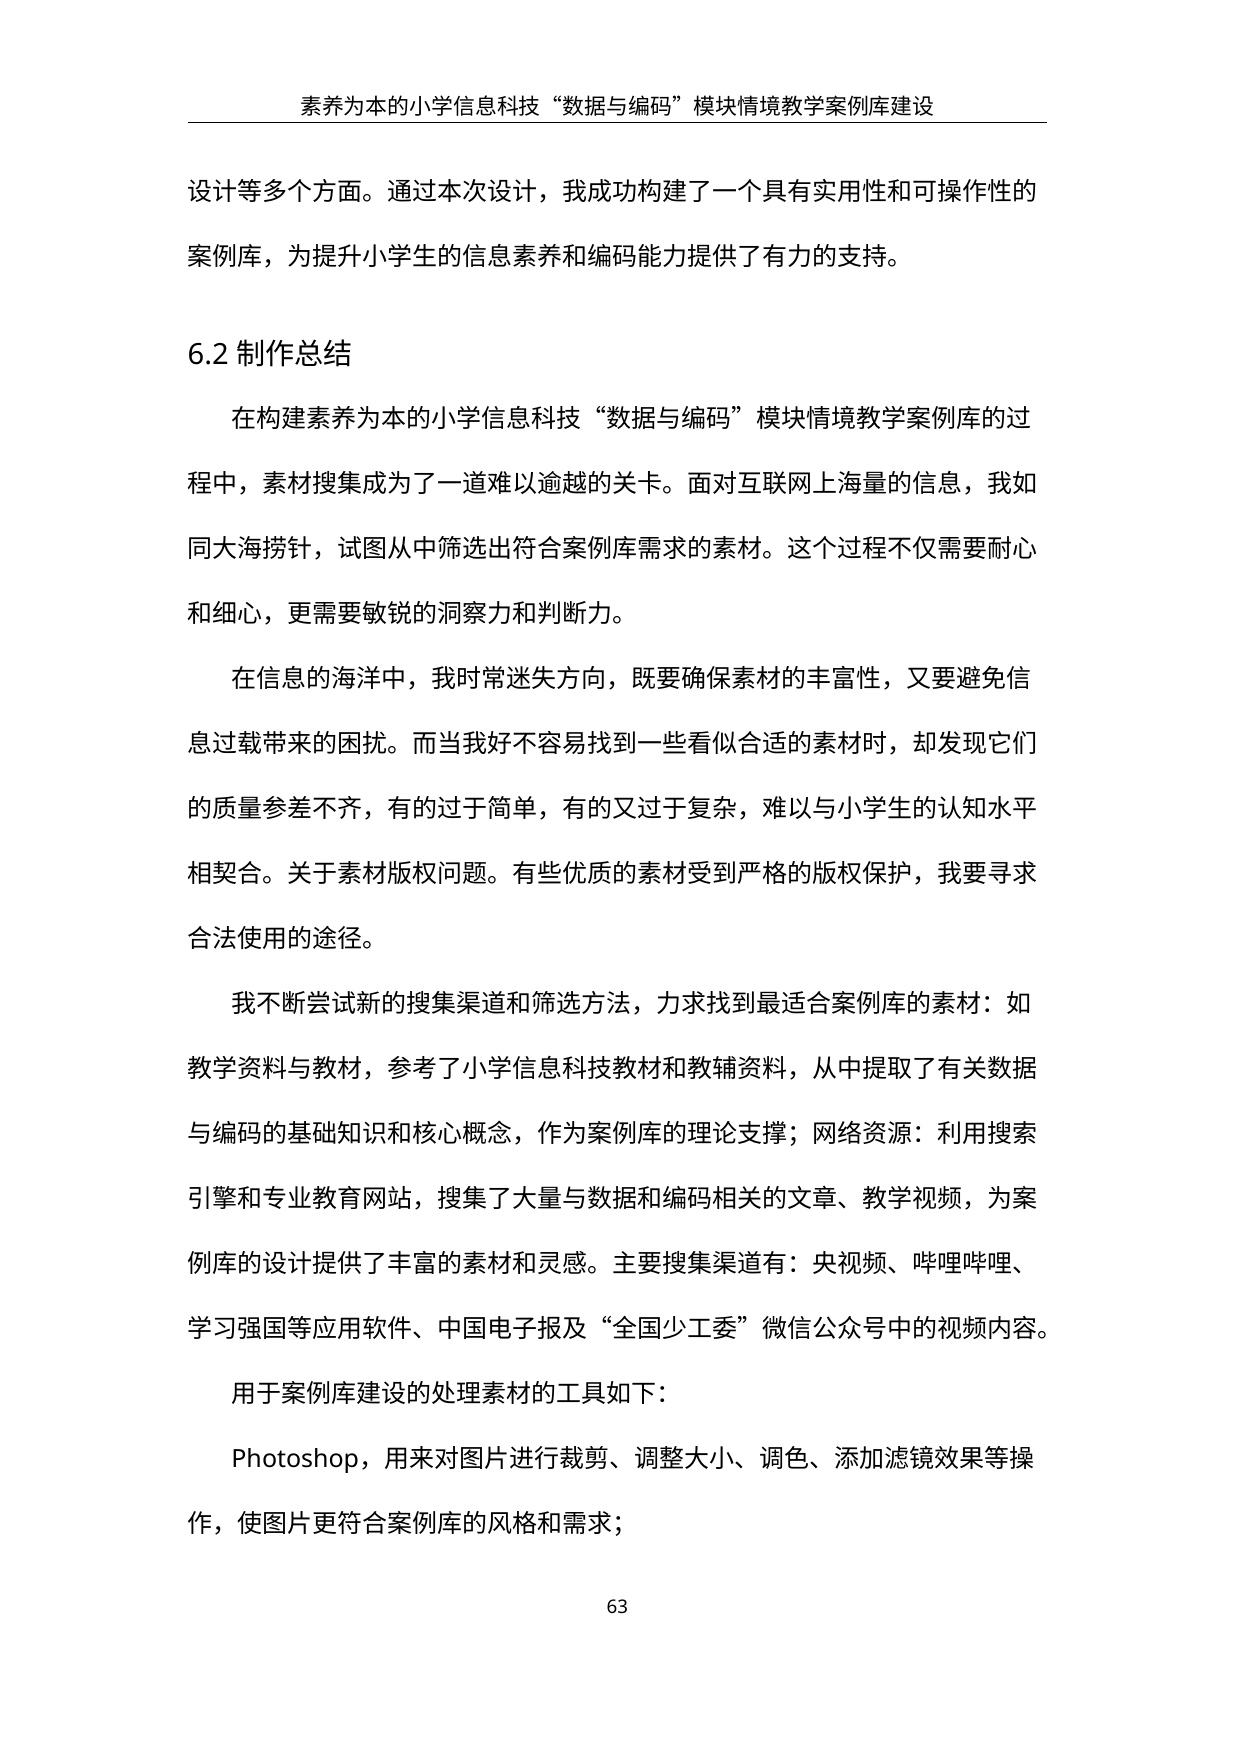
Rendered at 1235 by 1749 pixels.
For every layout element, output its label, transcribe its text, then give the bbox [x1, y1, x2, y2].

text 在构建素养为本的小学信息科技“数据与编码”模块情境教学案例库的过程中，素材搜集成为了一道难以逾越的关卡。面对互联网上海量的信息，我如同大海捞针，试图从中筛选出符合案例库需求的素材。这个过程不仅需要耐心和细心，更需要敏锐的洞察力和判断力。 [187, 384, 1047, 644]
text 在信息的海洋中，我时常迷失方向，既要确保素材的丰富性，又要避免信息过载带来的困扰。而当我好不容易找到一些看似合适的素材时，却发现它们的质量参差不齐，有的过于简单，有的又过于复杂，难以与小学生的认知水平相契合。关于素材版权问题。有些优质的素材受到严格的版权保护，我要寻求合法使用的途径。 [187, 644, 1047, 969]
list Photoshop，用来对图片进行裁剪、调整大小、调色、添加滤镜效果等操作，使图片更符合案例库的风格和需求； [187, 1424, 1047, 1554]
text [187, 157, 1047, 287]
subtitle 6.2 制作总结 [187, 319, 1047, 384]
list 用于案例库建设的处理素材的工具如下： [187, 1359, 1047, 1424]
list 我不断尝试新的搜集渠道和筛选方法，力求找到最适合案例库的素材：如教学资料与教材，参考了小学信息科技教材和教辅资料，从中提取了有关数据与编码的基础知识和核心概念，作为案例库的理论支撑；网络资源：利用搜索引擎和专业教育网站，搜集了大量与数据和编码相关的文章、教学视频，为案例库的设计提供了丰富的素材和灵感。主要搜集渠道有：央视频、哔哩哔哩、学习强国等应用软件、中国电子报及“全国少工委”微信公众号中的视频内容。 [187, 969, 1047, 1359]
